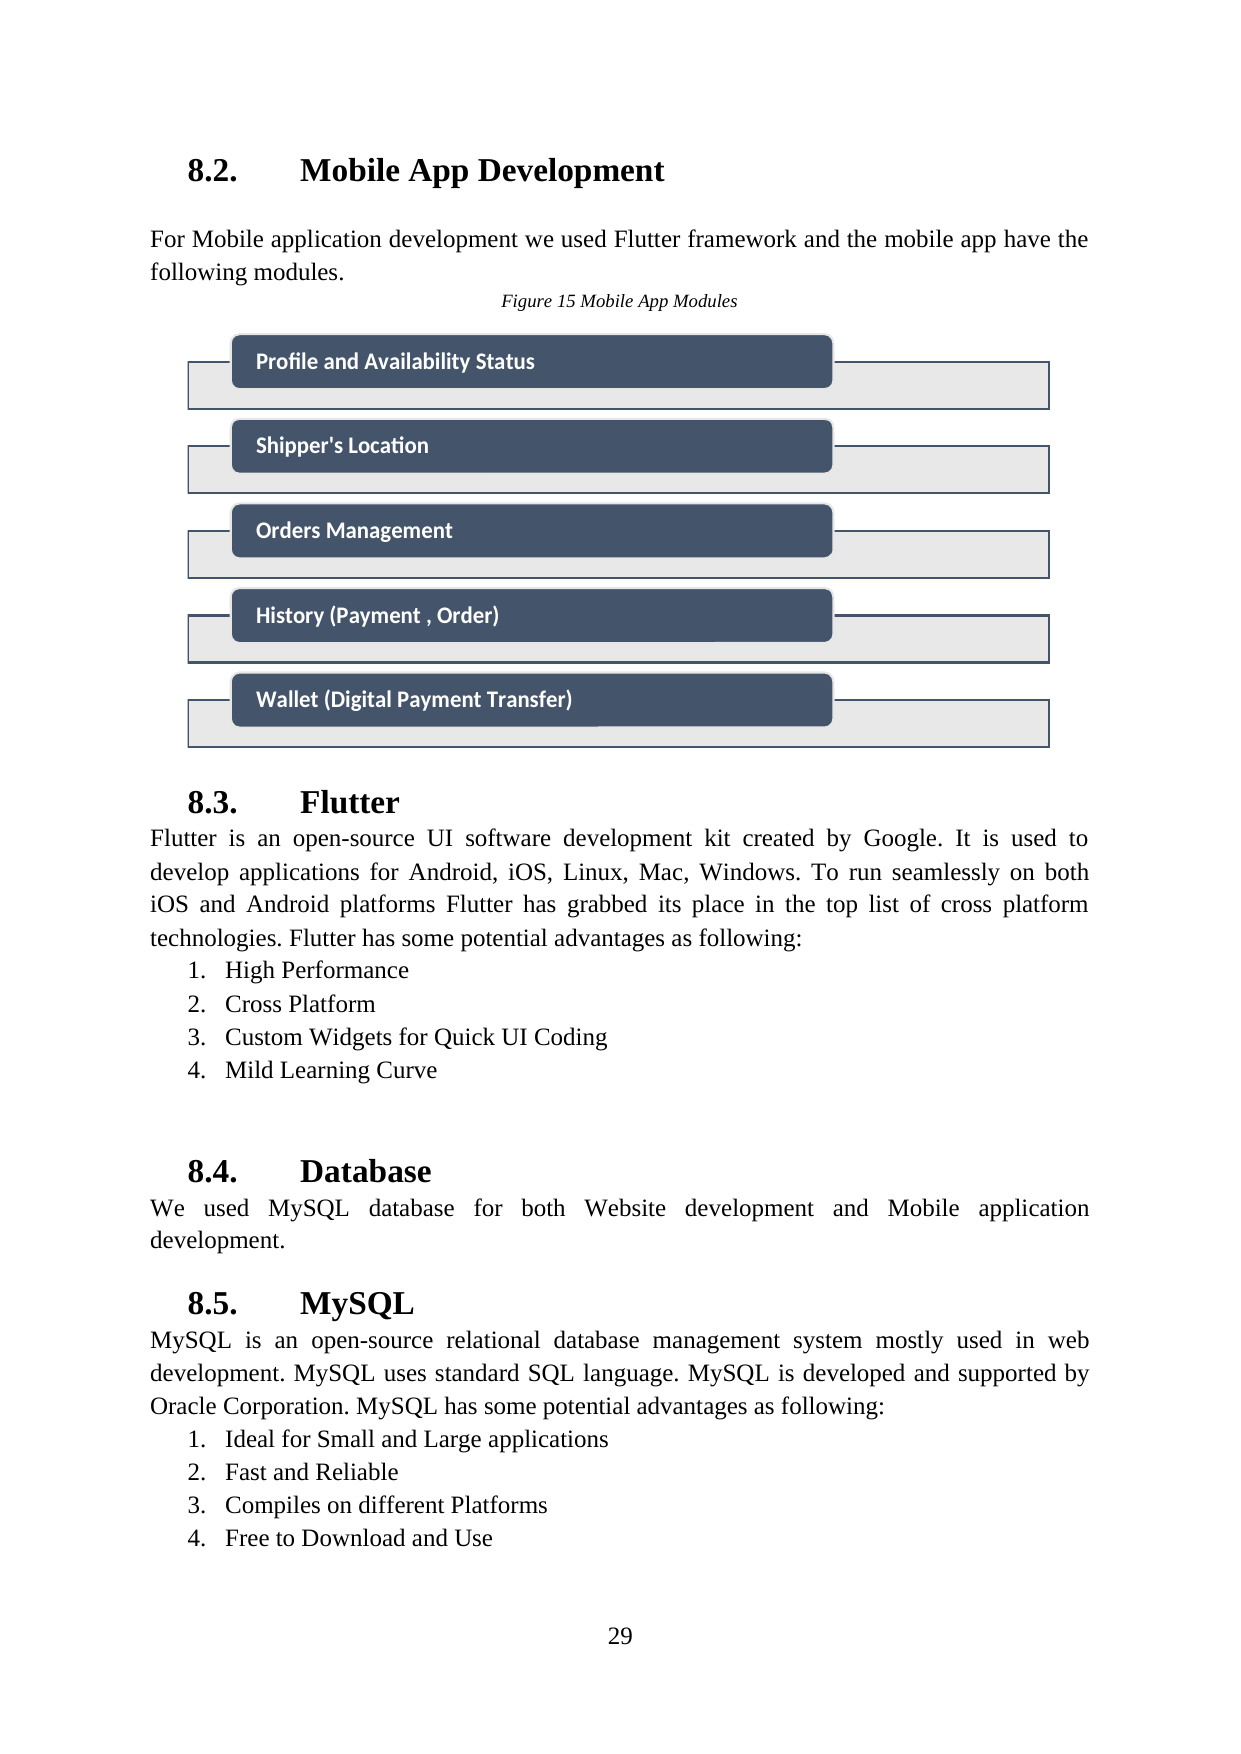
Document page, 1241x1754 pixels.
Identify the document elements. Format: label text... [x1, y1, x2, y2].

subtitle Flutter [187, 394, 1090, 821]
list Ideal for Small and Large applications [187, 1424, 1090, 1453]
list Cross Platform [187, 989, 1090, 1017]
text MySQL is an open-source relational database management system mostly used in web development. MySQL uses standard SQL language. MySQL is developed and supported by Oracle Corporation. MySQL has some potential advantages as following: [150, 1325, 1090, 1420]
list Custom Widgets for Quick UI Coding [187, 1022, 1090, 1050]
list Compiles on different Platforms [187, 1490, 1090, 1519]
list Free to Download and Use [187, 1523, 1090, 1552]
text For Mobile application development we used Flutter framework and the mobile app have the following modules. [150, 224, 1090, 286]
list High Performance [187, 956, 1090, 984]
text Figure 15 Mobile App Modules [150, 290, 1090, 312]
text We used MySQL database for both Website development and Mobile application development. [150, 1193, 1090, 1254]
text Flutter is an open-source UI software development kit created by Google. It is used to develop applications for Android, iOS, Linux, Mac, Windows. To run seamlessly on both iOS and Android platforms Flutter has grabbed its place in the top list of cross platform technologies. Flutter has some potential advantages as following: [150, 823, 1090, 951]
list Fast and Reliable [187, 1457, 1090, 1486]
subtitle Database [187, 1151, 1090, 1189]
list Mild Learning Curve [187, 1055, 1090, 1083]
subtitle MySQL [187, 1284, 1090, 1322]
subtitle Mobile App Development [187, 150, 1090, 188]
